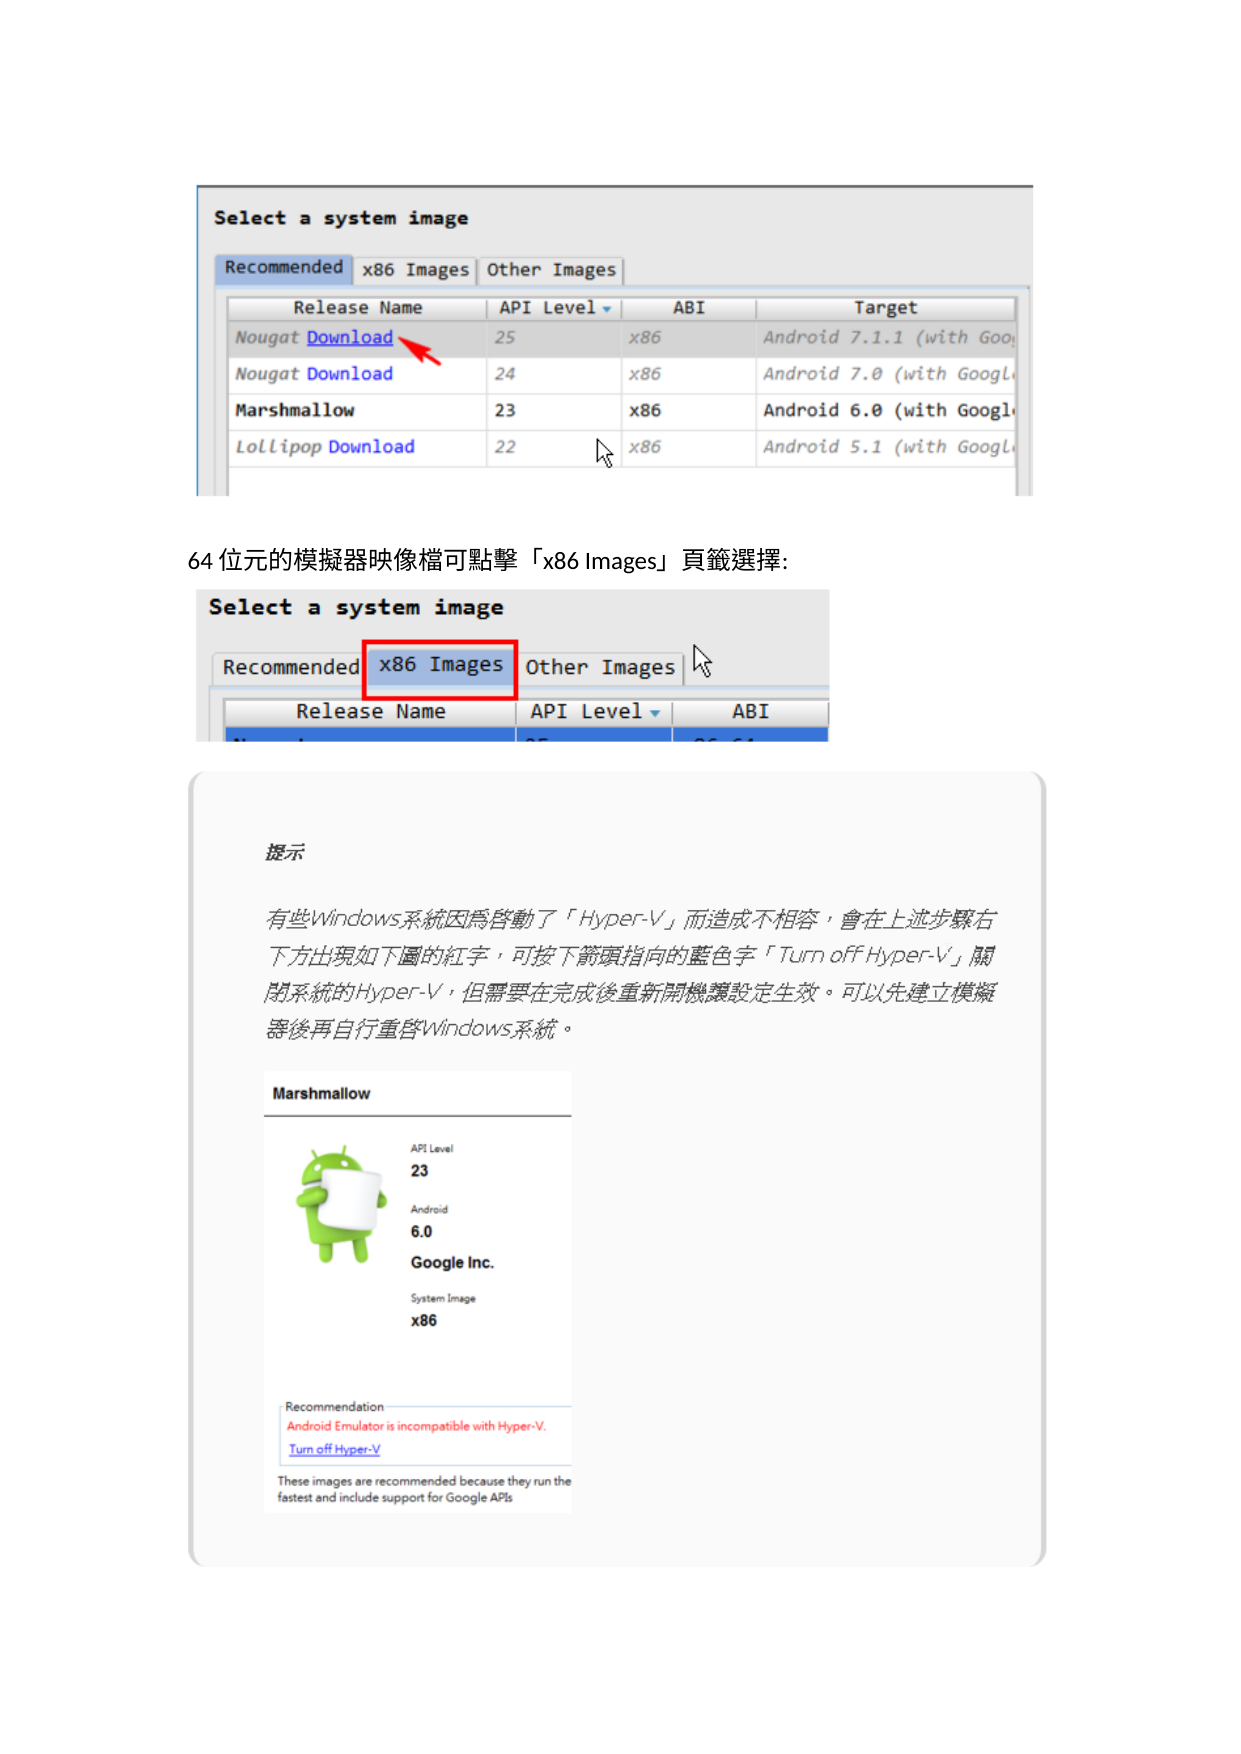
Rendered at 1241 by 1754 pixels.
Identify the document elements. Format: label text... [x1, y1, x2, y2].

picture [187, 174, 1053, 530]
picture [187, 769, 1053, 1584]
picture [187, 577, 861, 764]
text 64位元的模擬器映像檔可點擊「x86 Images」頁籤選擇: [187, 539, 1053, 577]
